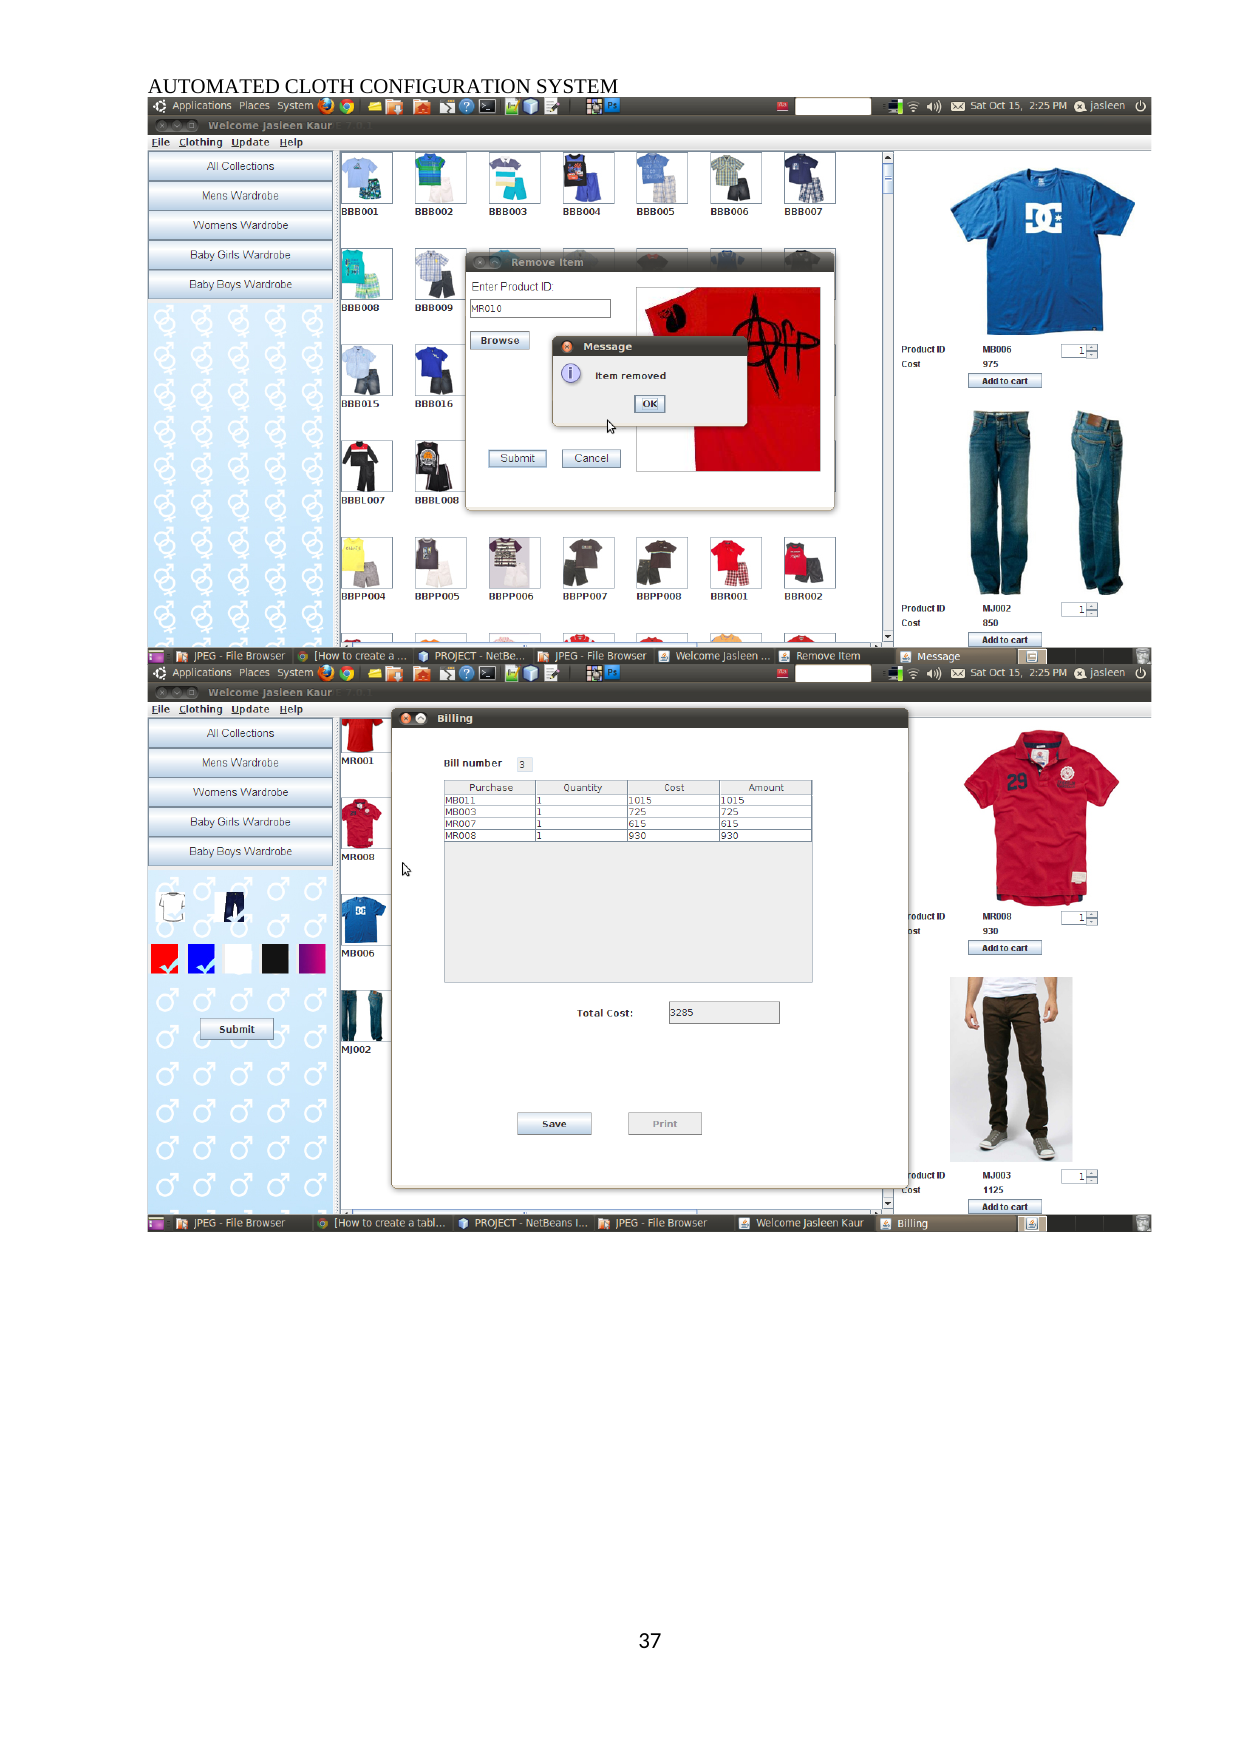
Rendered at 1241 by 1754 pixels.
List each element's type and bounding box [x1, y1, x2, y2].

picture [147, 97, 1152, 1232]
